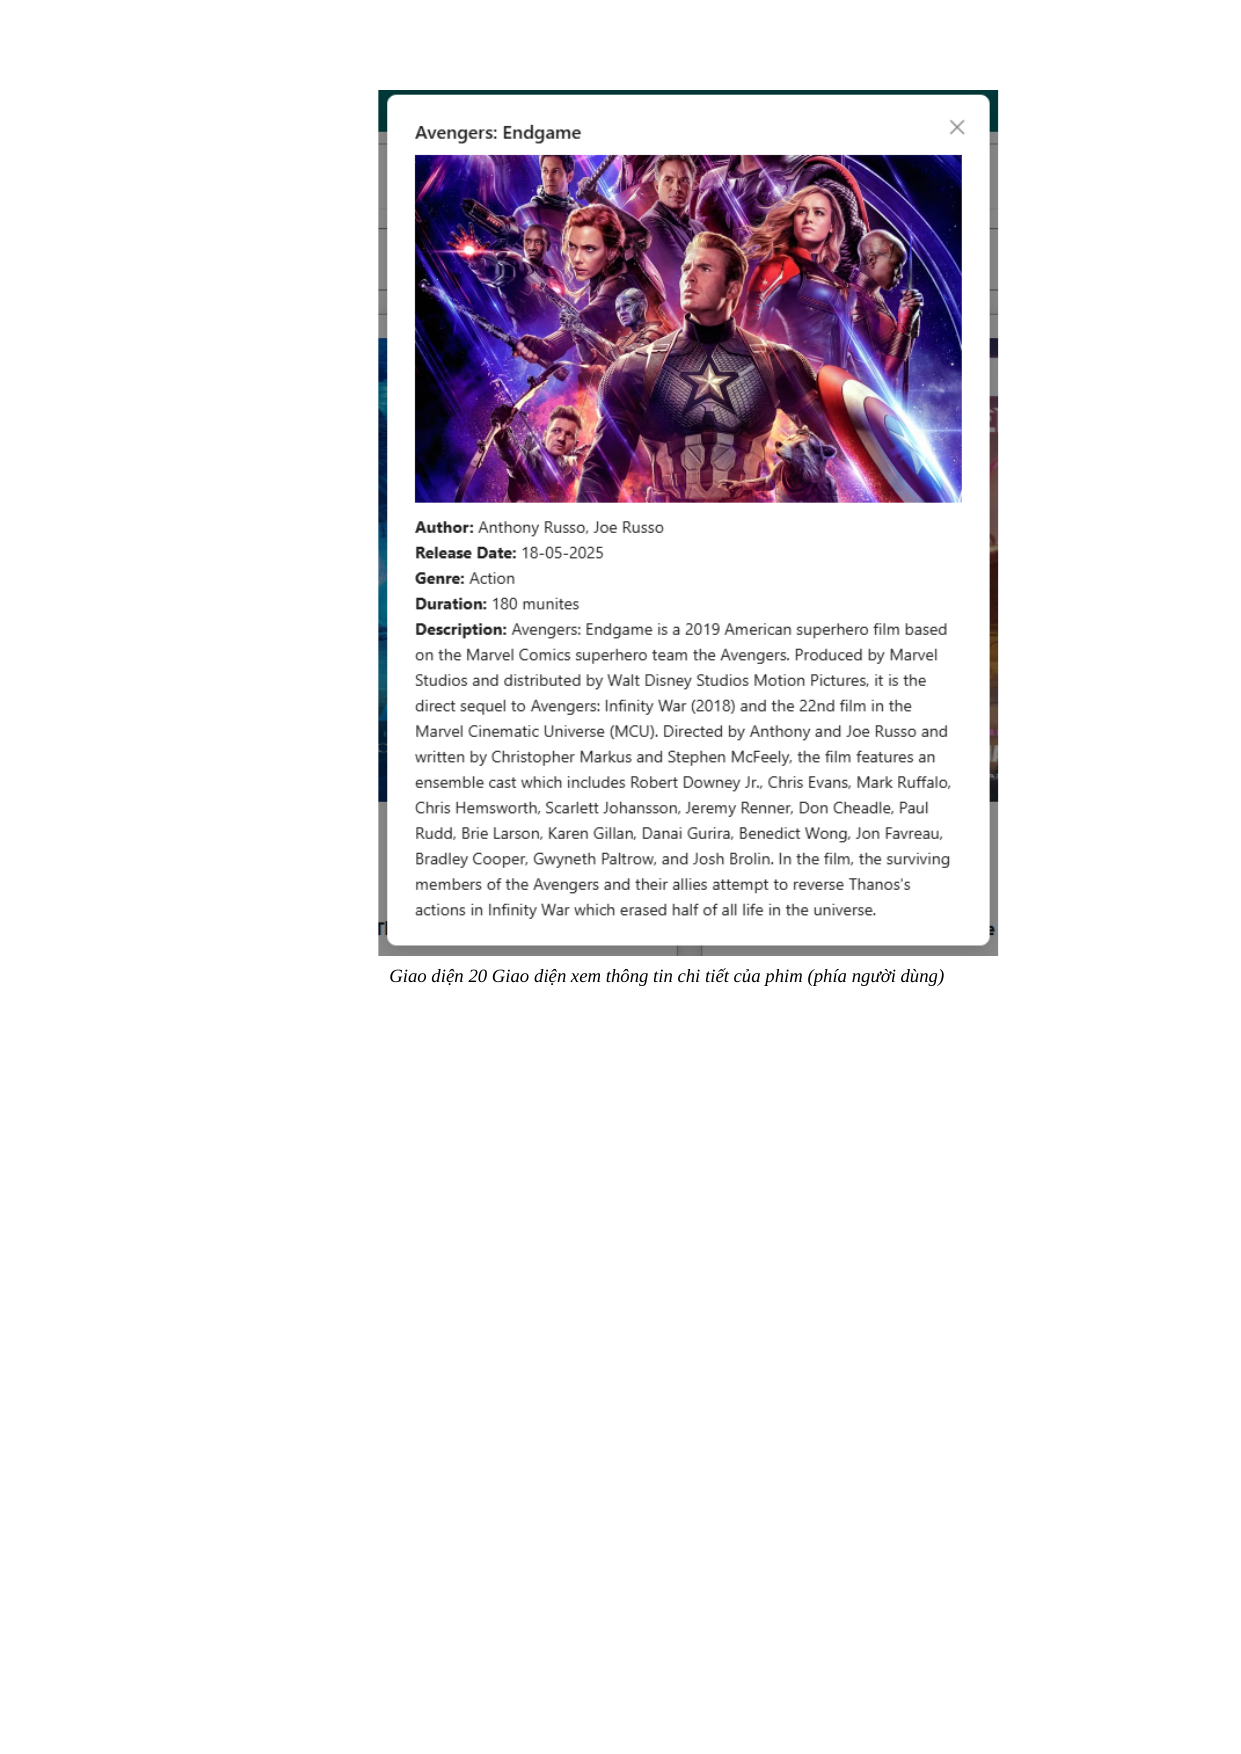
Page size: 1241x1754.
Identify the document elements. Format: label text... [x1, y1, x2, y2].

text Giao diện 20 Giao diện xem thông tin chi tiết của phim (phía người dùng) [215, 965, 1121, 987]
picture [378, 90, 999, 956]
